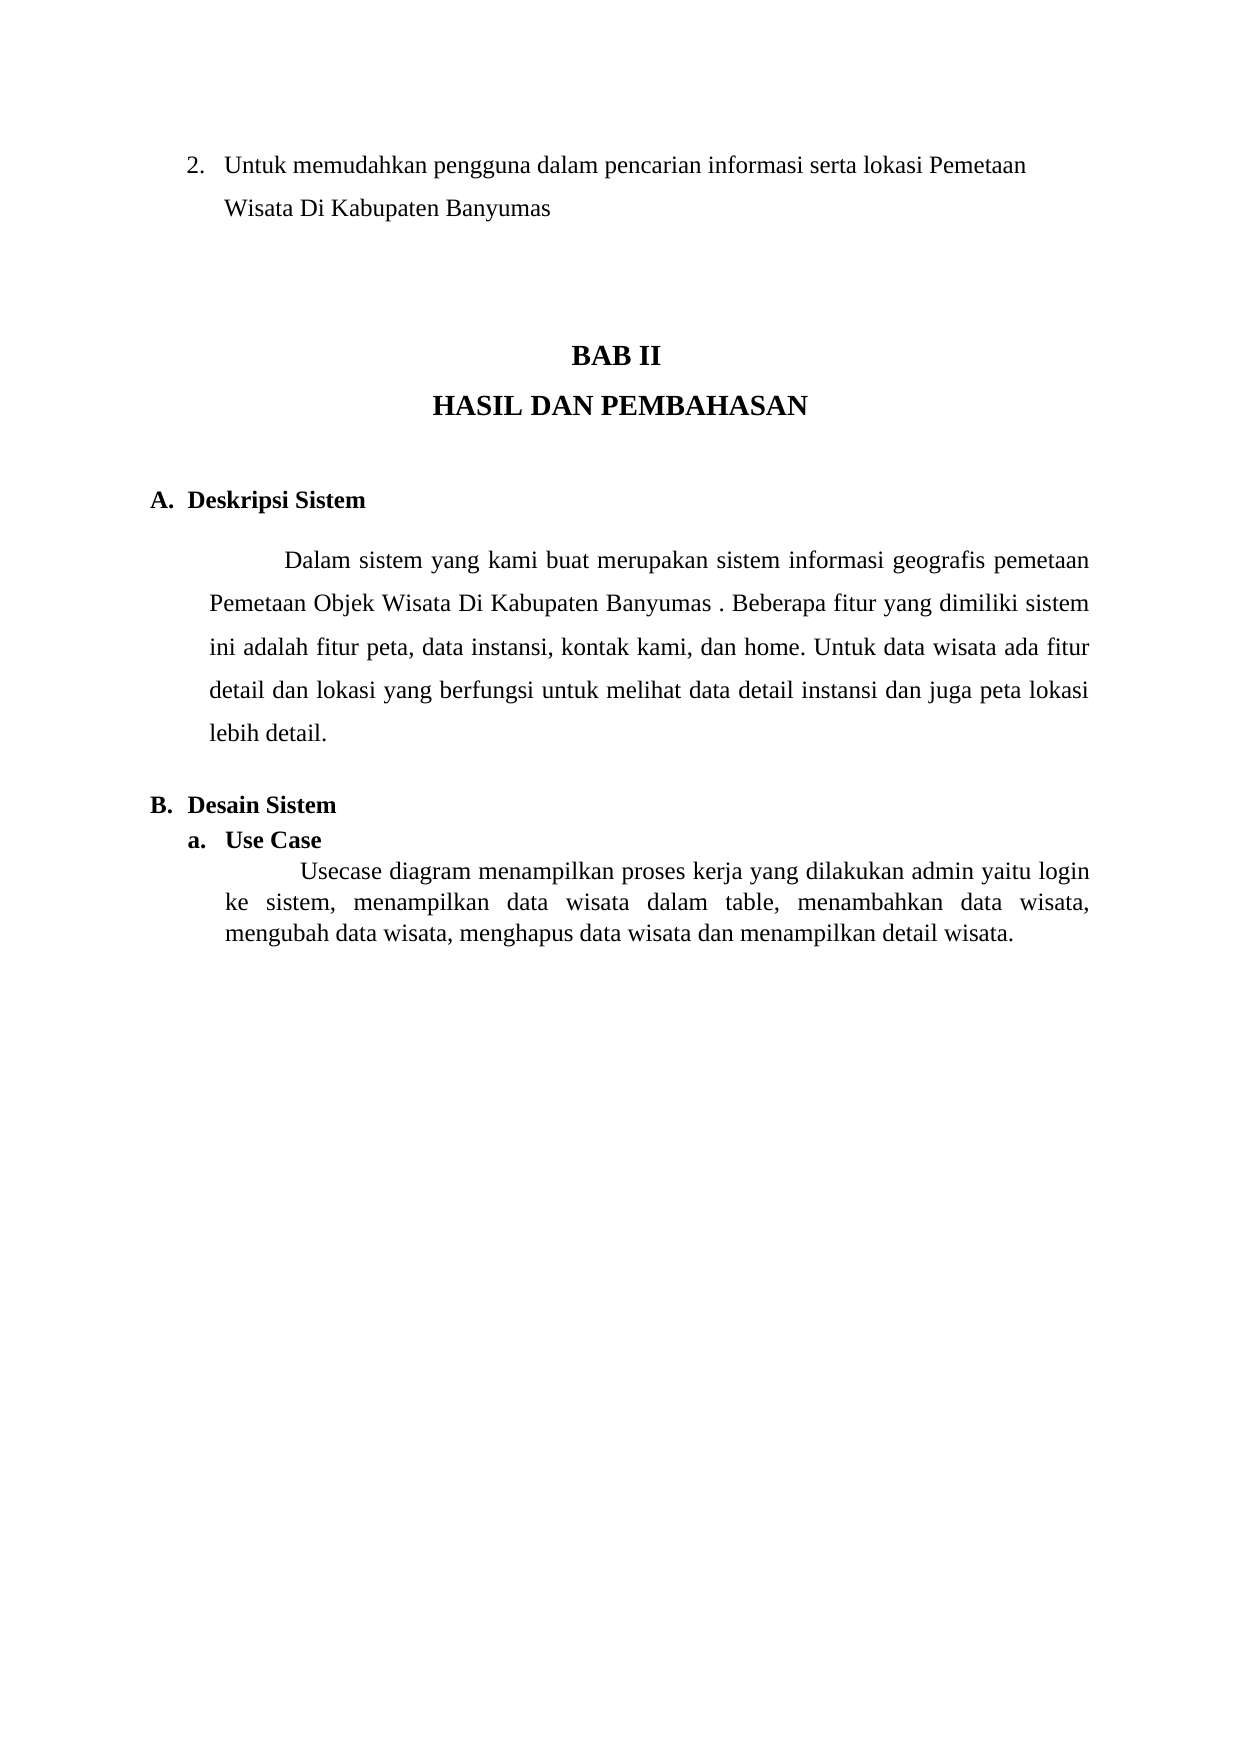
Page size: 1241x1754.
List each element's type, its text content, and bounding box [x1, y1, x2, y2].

text Dalam sistem yang kami buat merupakan sistem informasi geografis pemetaan Pemetaan Objek Wisata Di Kabupaten Banyumas . Beberapa fitur yang dimiliki sistem ini adalah fitur peta, data instansi, kontak kami, dan home. Untuk data wisata ada fitur detail dan lokasi yang berfungsi untuk melihat data detail instansi dan juga peta lokasi lebih detail. [209, 545, 1090, 747]
text Usecase diagram menampilkan proses kerja yang dilakukan admin yaitu login ke sistem, menampilkan data wisata dalam table, menambahkan data wisata, mengubah data wisata, menghapus data wisata dan menampilkan detail wisata. [225, 856, 1090, 947]
subtitle Desain Sistem [150, 790, 1090, 819]
subtitle Use Case [187, 825, 1090, 854]
subtitle BAB II HASIL DAN PEMBAHASAN [150, 338, 1090, 422]
list Untuk memudahkan pengguna dalam pencarian informasi serta lokasi Pemetaan Wisata Di Kabupaten Banyumas [186, 150, 1090, 222]
subtitle Deskripsi Sistem [150, 485, 1090, 514]
